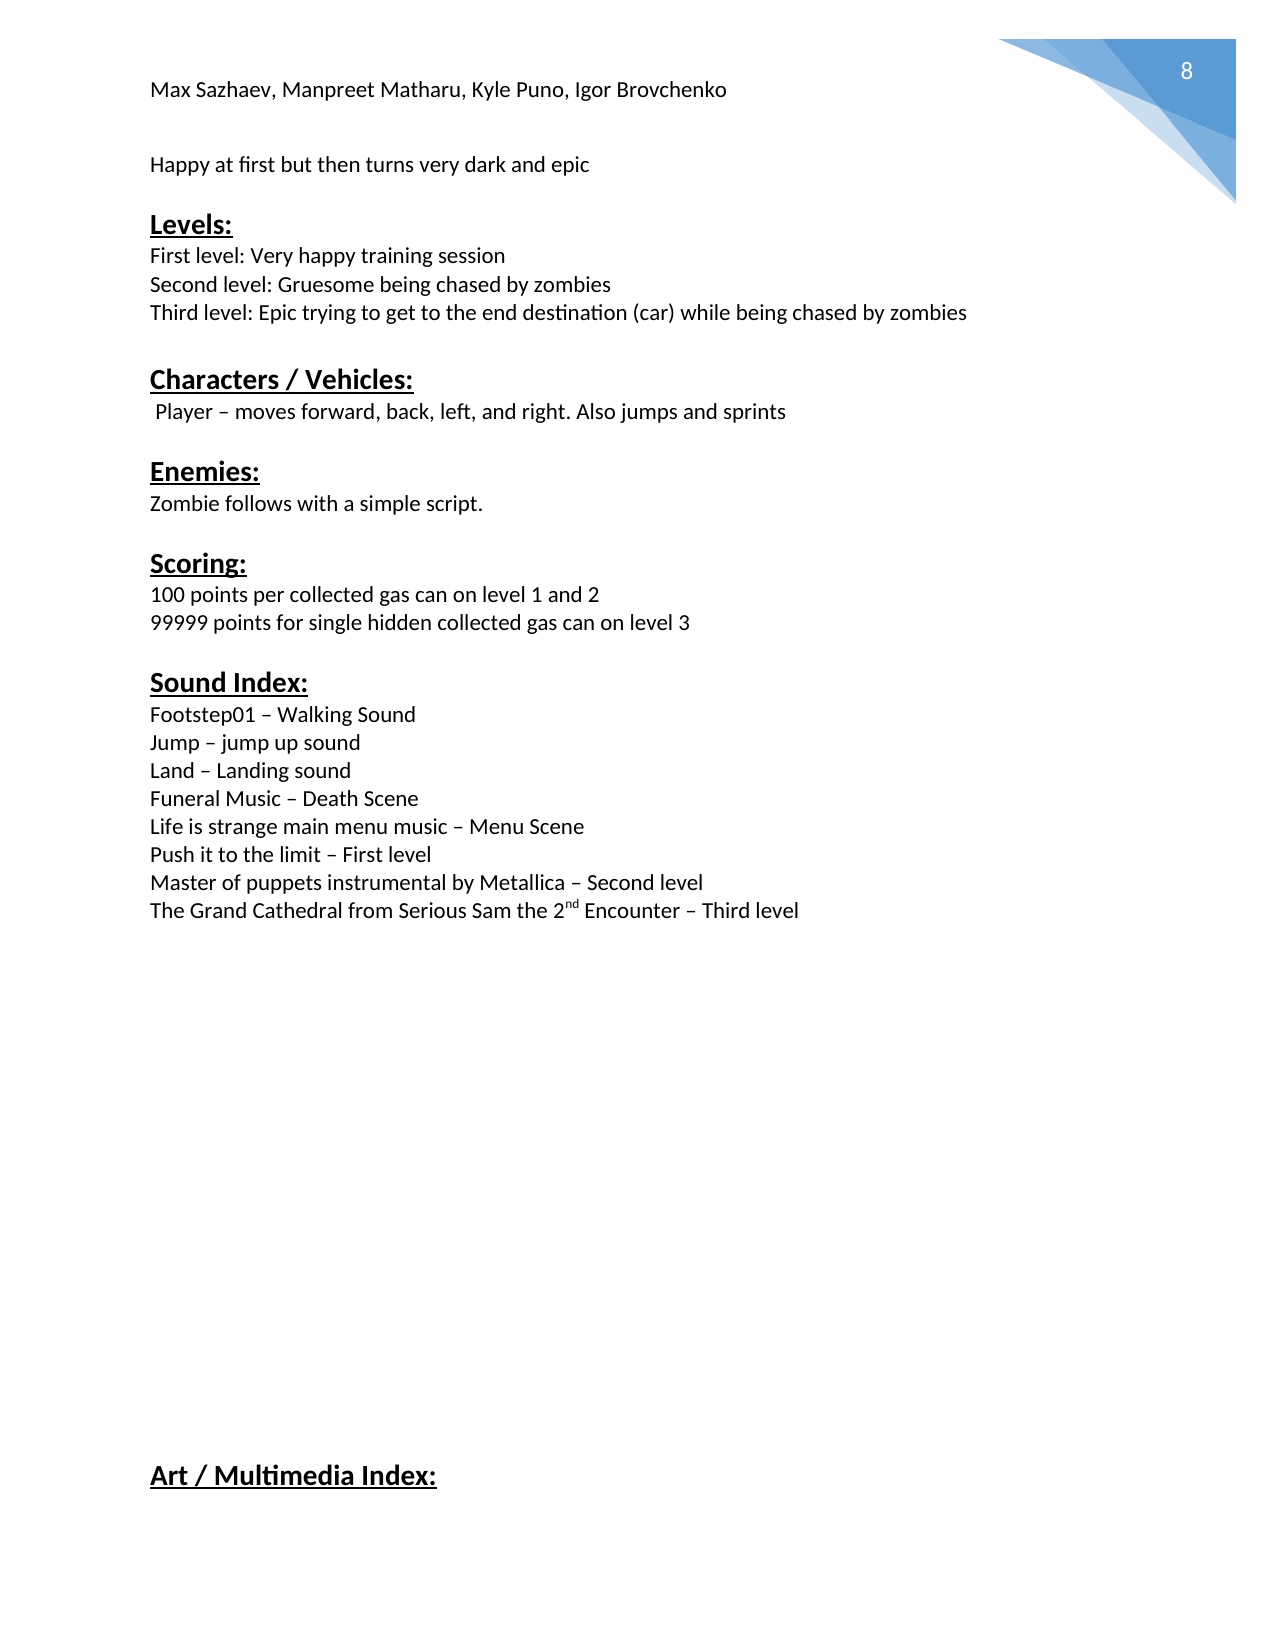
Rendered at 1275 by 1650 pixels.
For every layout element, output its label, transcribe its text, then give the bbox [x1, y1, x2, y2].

text Life is strange main menu music – Menu Scene [150, 812, 1125, 840]
text Player – moves forward, back, left, and right. Also jumps and sprints [150, 397, 1125, 425]
text 99999 points for single hidden collected gas can on level 3 [150, 608, 1125, 636]
text Funeral Music – Death Scene [150, 784, 1125, 812]
text Master of puppets instrumental by Metallica – Second level [150, 868, 1125, 896]
text Characters / Vehicles: [150, 361, 1125, 397]
text Sound Index: [150, 664, 1125, 700]
text Enemies: [150, 453, 1125, 489]
text The Grand Cathedral from Serious Sam the 2nd Encounter – Third level [150, 896, 1125, 924]
text Zombie follows with a simple script. [150, 489, 1125, 517]
text Scoring: [150, 545, 1125, 580]
picture [997, 39, 1236, 205]
text Levels: [150, 206, 1125, 242]
text Art / Multimedia Index: [150, 1457, 1125, 1492]
text Jump – jump up sound [150, 728, 1125, 756]
text Land – Landing sound [150, 756, 1125, 784]
text First level: Very happy training session [150, 242, 1125, 270]
text Push it to the limit – First level [150, 840, 1125, 868]
text Third level: Epic trying to get to the end destination (car) while being chased by zombies [150, 298, 1125, 326]
text Footstep01 – Walking Sound [150, 700, 1125, 728]
text Happy at first but then turns very dark and epic [150, 150, 1125, 178]
text 100 points per collected gas can on level 1 and 2 [150, 580, 1125, 608]
text Second level: Gruesome being chased by zombies [150, 270, 1125, 298]
